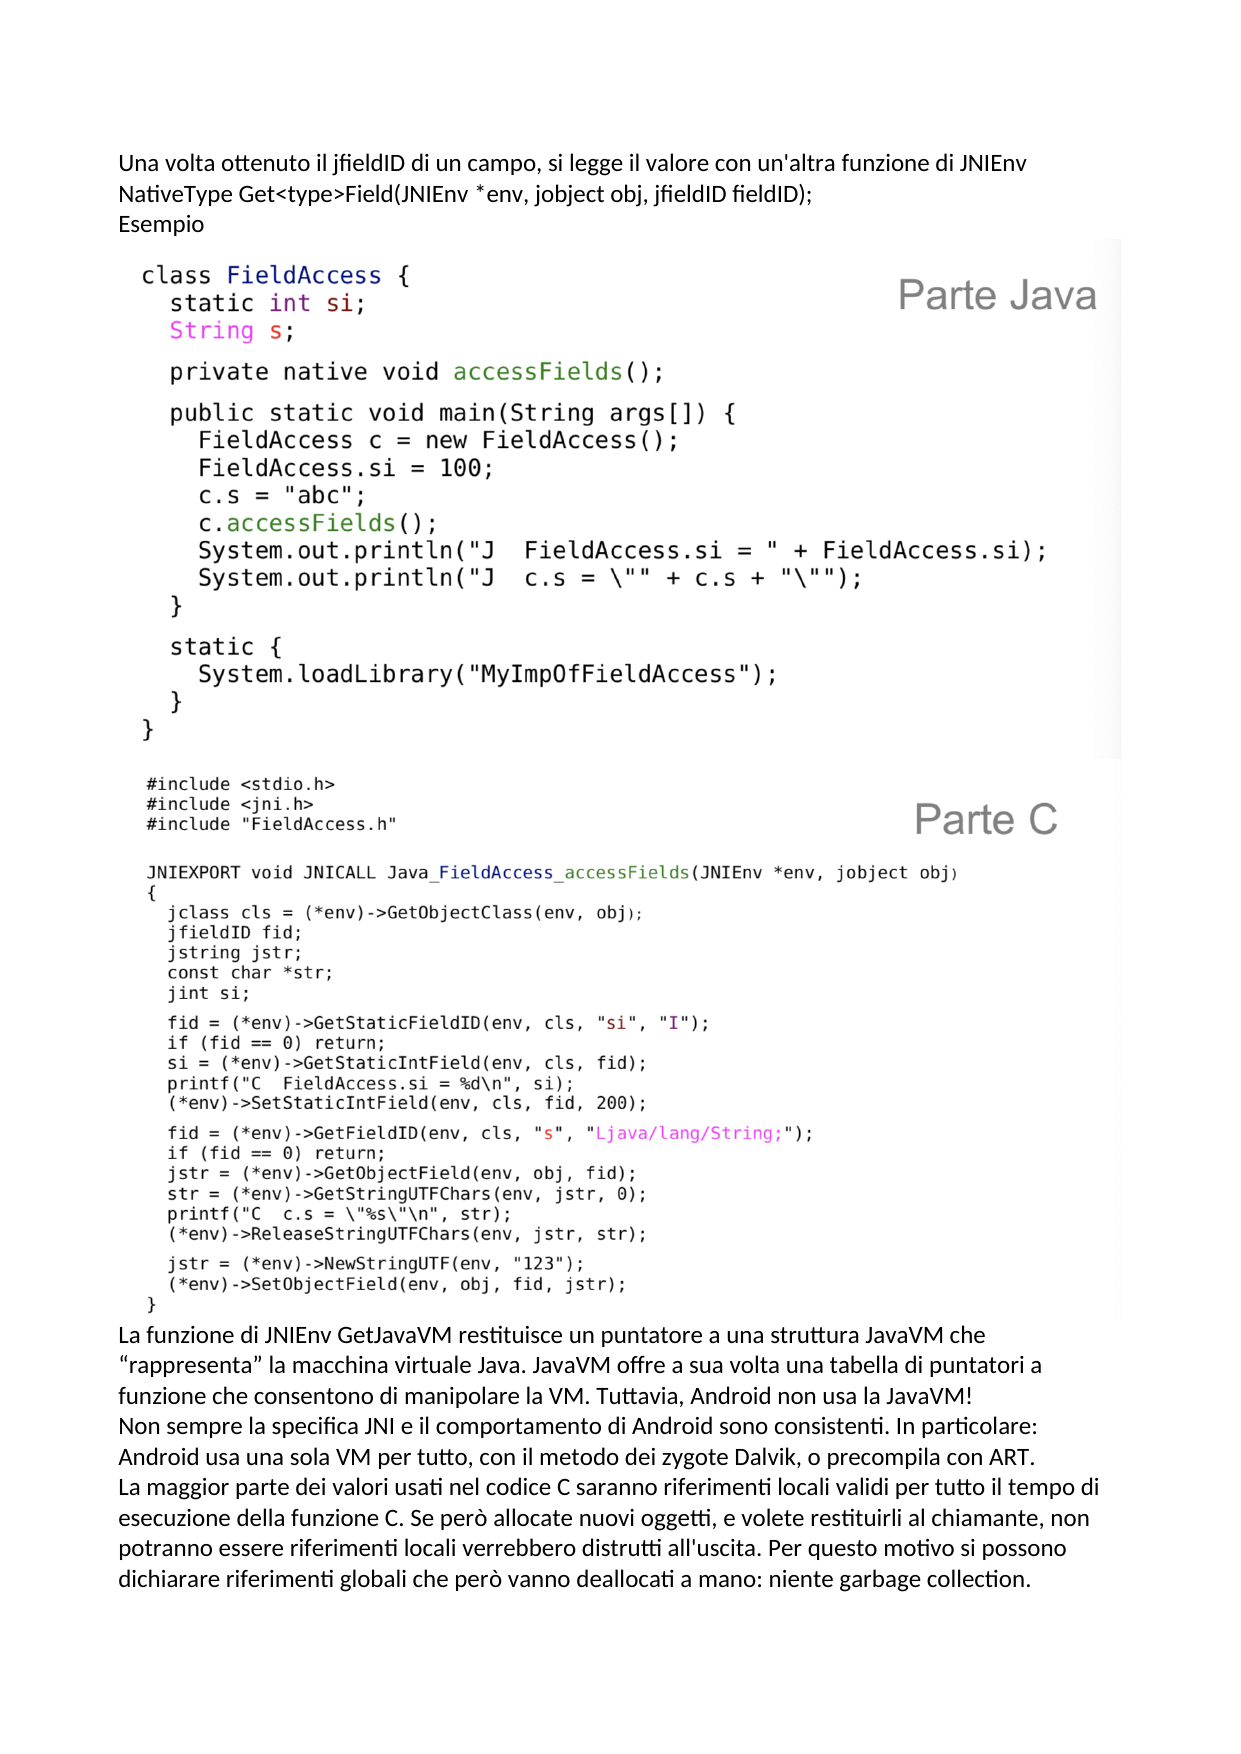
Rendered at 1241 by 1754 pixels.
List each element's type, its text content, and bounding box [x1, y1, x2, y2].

text La maggior parte dei valori usati nel codice C saranno riferimenti locali validi per tutto il tempo di esecuzione della funzione C. Se però allocate nuovi oggetti, e volete restituirli al chiamante, non potranno essere riferimenti locali verrebbero distrutti all'uscita. Per questo motivo si possono dichiarare riferimenti globali che però vanno deallocati a mano: niente garbage collection. [118, 1471, 1122, 1593]
text Esempio [118, 209, 1122, 239]
text Non sempre la specifica JNI e il comportamento di Android sono consistenti. In particolare: Android usa una sola VM per tutto, con il metodo dei zygote Dalvik, o precompila con ART. [118, 1410, 1122, 1471]
text La funzione di JNIEnv GetJavaVM restituisce un puntatore a una struttura JavaVM che “rappresenta” la macchina virtuale Java. JavaVM offre a sua volta una tabella di puntatori a funzione che consentono di manipolare la VM. Tuttavia, Android non usa la JavaVM! [118, 1319, 1122, 1410]
text Una volta ottenuto il jfieldID di un campo, si legge il valore con un'altra funzione di JNIEnv NativeType Get<type>Field(JNIEnv *env, jobject obj, jfieldID fieldID); [118, 148, 1122, 209]
picture [118, 239, 1122, 1319]
